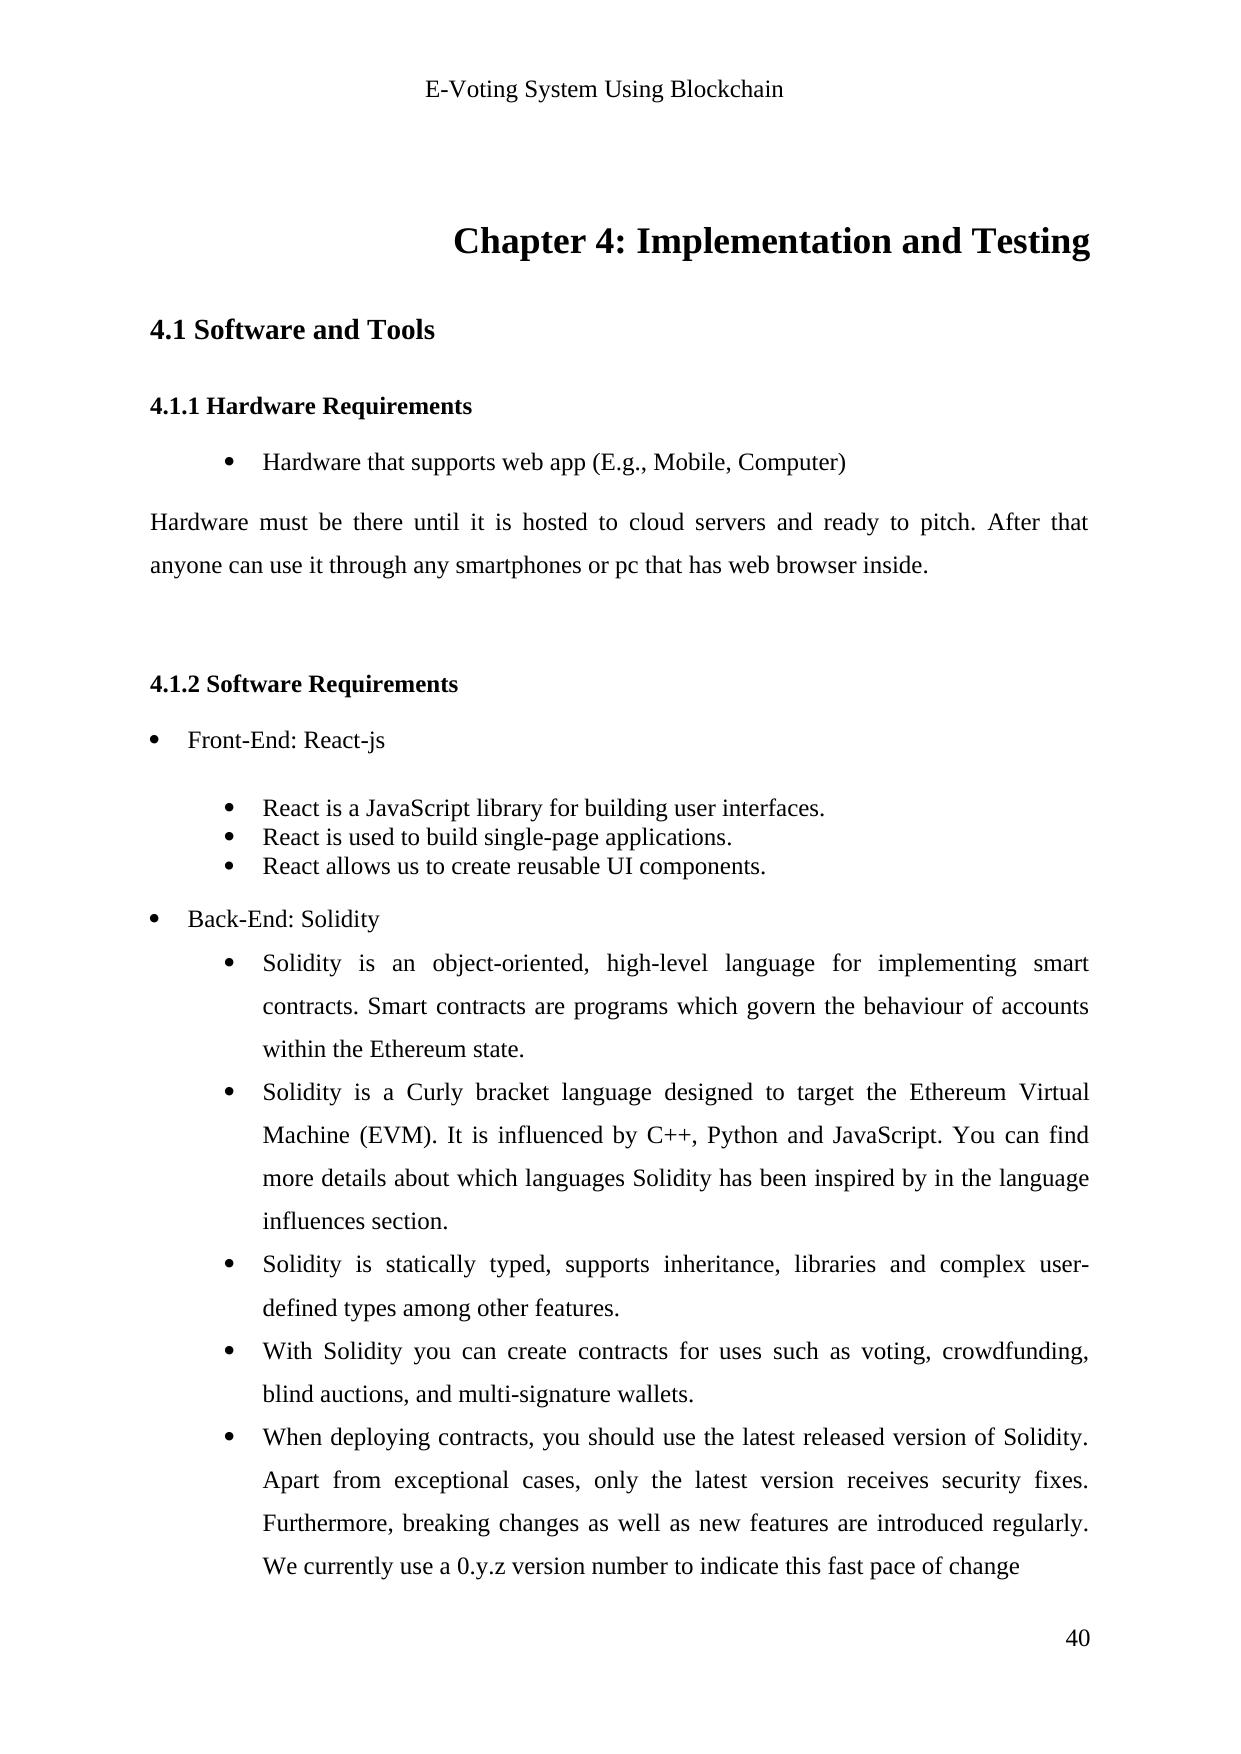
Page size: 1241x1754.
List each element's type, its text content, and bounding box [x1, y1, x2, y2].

list Solidity is an object-oriented, high-level language for implementing smart contracts. Smart contracts are programs which govern the behaviour of accounts within the Ethereum state. [225, 948, 1090, 1063]
list Solidity is a Curly bracket language designed to target the Ethereum Virtual Machine (EVM). It is influenced by C++, Python and JavaScript. You can find more details about which languages Solidity has been inspired by in the language influences section. [225, 1077, 1090, 1235]
list When deploying contracts, you should use the latest released version of Solidity. Apart from exceptional cases, only the latest version receives security fixes. Furthermore, breaking changes as well as new features are introduced regularly. We currently use a 0.y.z version number to indicate this fast pace of change [225, 1422, 1090, 1580]
subtitle 4.1.2 Software Requirements [150, 669, 1090, 698]
list React allows us to create reusable UI components. [225, 851, 1090, 879]
list Solidity is statically typed, supports inheritance, libraries and complex user-defined types among other features. [225, 1249, 1090, 1321]
list Hardware that supports web app (E.g., Mobile, Computer) [225, 447, 1090, 476]
list Back-End: Solidity [150, 904, 1090, 933]
list React is used to build single-page applications. [225, 822, 1090, 851]
subtitle Chapter 4: Implementation and Testing [150, 218, 1090, 261]
list React is a JavaScript library for building user interfaces. [225, 793, 1090, 822]
list With Solidity you can create contracts for uses such as voting, crowdfunding, blind auctions, and multi-signature wallets. [225, 1336, 1090, 1408]
list Front-End: React-js [150, 725, 1090, 754]
subtitle 4.1.1 Hardware Requirements [150, 391, 1090, 420]
subtitle 4.1 Software and Tools [150, 312, 1090, 346]
text Hardware must be there until it is hosted to cloud servers and ready to pitch. After that anyone can use it through any smartphones or pc that has web browser inside. [150, 507, 1090, 579]
